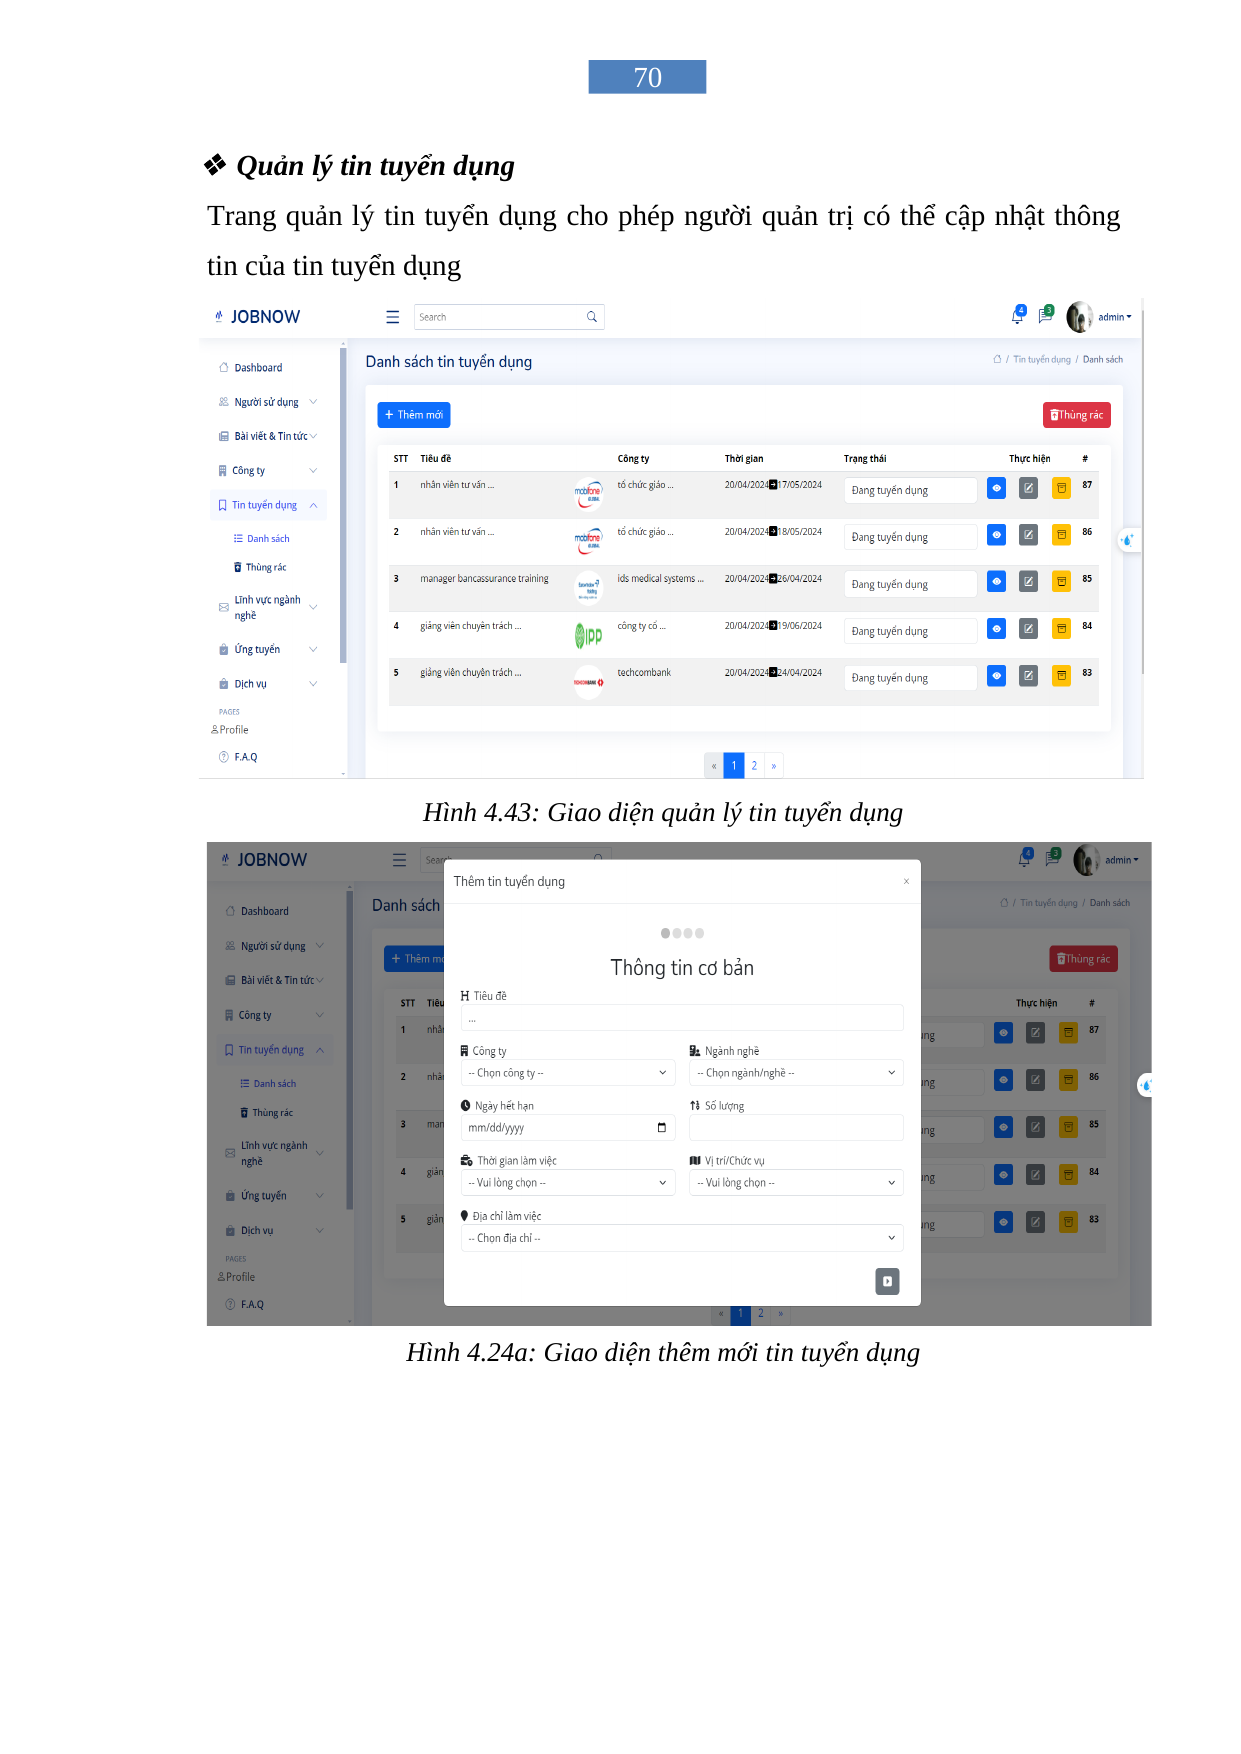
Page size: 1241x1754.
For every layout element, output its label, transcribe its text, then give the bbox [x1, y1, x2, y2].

picture [198, 298, 1144, 779]
picture [206, 842, 1152, 1326]
text Trang quản lý tin tuyển dụng cho phép người quản trị có thể cập nhật thông tin của tin tuyển dụng [207, 198, 1122, 282]
text Hình 4.24a: Giao diện thêm mới tin tuyển dụng [207, 1336, 1122, 1367]
list Quản lý tin tuyển dụng [199, 148, 1122, 181]
